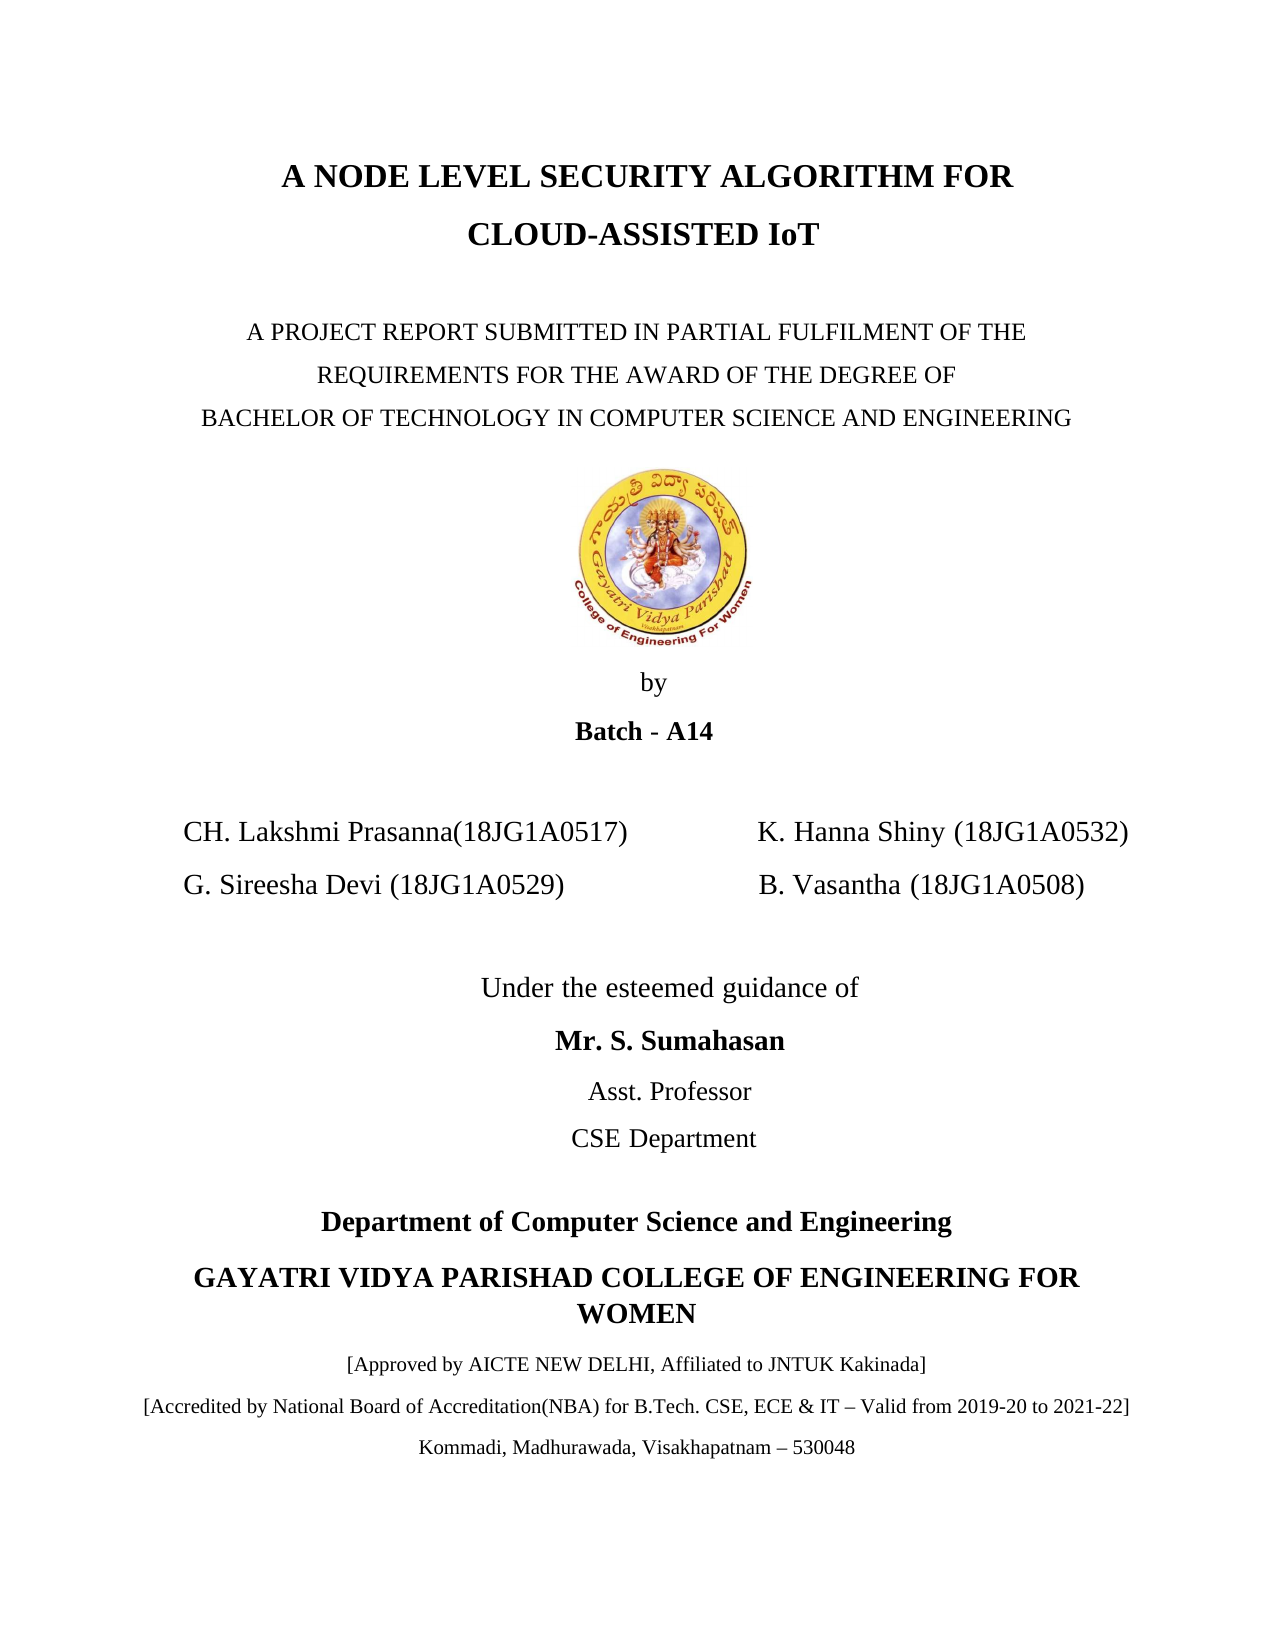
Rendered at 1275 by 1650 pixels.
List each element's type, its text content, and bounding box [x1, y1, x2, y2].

text GAYATRI VIDYA PARISHAD COLLEGE OF ENGINEERING FOR WOMEN [131, 1260, 1142, 1329]
text A PROJECT REPORT SUBMITTED IN PARTIAL FULFILMENT OF THE [117, 317, 1156, 345]
text BACHELOR OF TECHNOLOGY IN COMPUTER SCIENCE AND ENGINEERING [117, 403, 1156, 432]
text G. Sireesha Devi (18JG1A0529) B. Vasantha (18JG1A0508) [183, 867, 1156, 901]
text REQUIREMENTS FOR THE AWARD OF THE DEGREE OF [117, 360, 1156, 388]
text Batch - A14 [245, 715, 1042, 746]
text Under the esteemed guidance of [183, 970, 1156, 1003]
text [Approved by AICTE NEW DELHI, Affiliated to JNTUK Kakinada] [131, 1351, 1142, 1376]
text A NODE LEVEL SECURITY ALGORITHM FOR CLOUD-ASSISTED IoT [245, 157, 1041, 252]
text Mr. S. Sumahasan [183, 1023, 1156, 1056]
text CSE Department [117, 1122, 1042, 1153]
text Department of Computer Science and Engineering [194, 1204, 1078, 1238]
text CH. Lakshmi Prasanna(18JG1A0517) K. Hanna Shiny (18JG1A0532) [183, 814, 1156, 848]
text by [245, 483, 1042, 697]
text [Accredited by National Board of Accreditation(NBA) for B.Tech. CSE, ECE & IT – Valid from 2019-20 to 2021-22] Kommadi, Madhurawada, Visakhapatnam – 530048 [131, 1394, 1142, 1459]
text Asst. Professor [183, 1075, 1156, 1106]
picture [570, 467, 753, 647]
